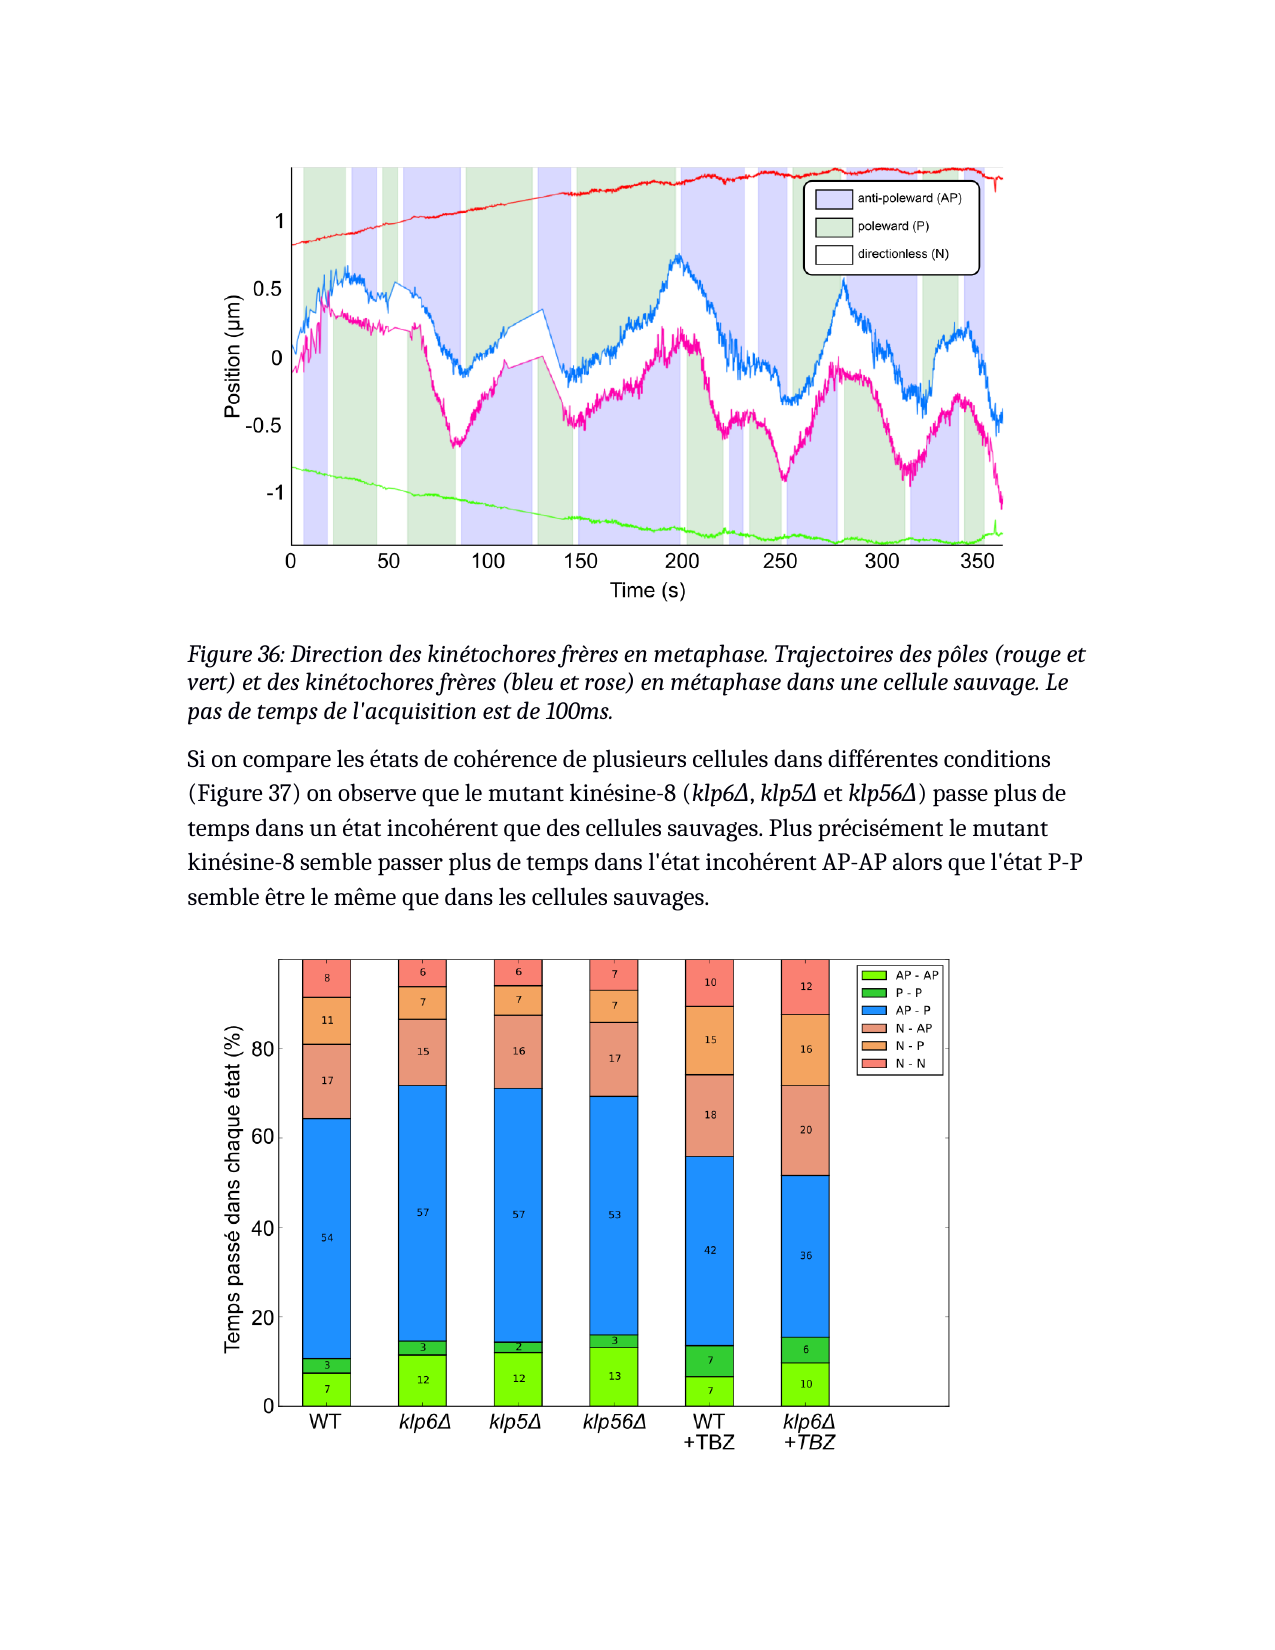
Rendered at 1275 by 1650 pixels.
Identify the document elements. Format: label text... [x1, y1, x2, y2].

text Figure 36: Direction des kinétochores frères en metaphase. Trajectoires des pôles (rouge et vert) et des kinétochores frères (bleu et rose) en métaphase dans une cellule sauvage. Le pas de temps de l'acquisition est de 100ms. [187, 639, 1087, 726]
picture [206, 935, 967, 1467]
text Si on compare les états de cohérence de plusieurs cellules dans différentes conditions (Figure 37) on observe que le mutant kinésine-8 (klp6Δ, klp5Δ et klp56Δ) passe plus de temps dans un état incohérent que des cellules sauvages. Plus précisément le mutant kinésine-8 semble passer plus de temps dans l'état incohérent AP-AP alors que l'état P-P semble être le même que dans les cellules sauvages. [187, 744, 1087, 911]
picture [206, 150, 1021, 619]
